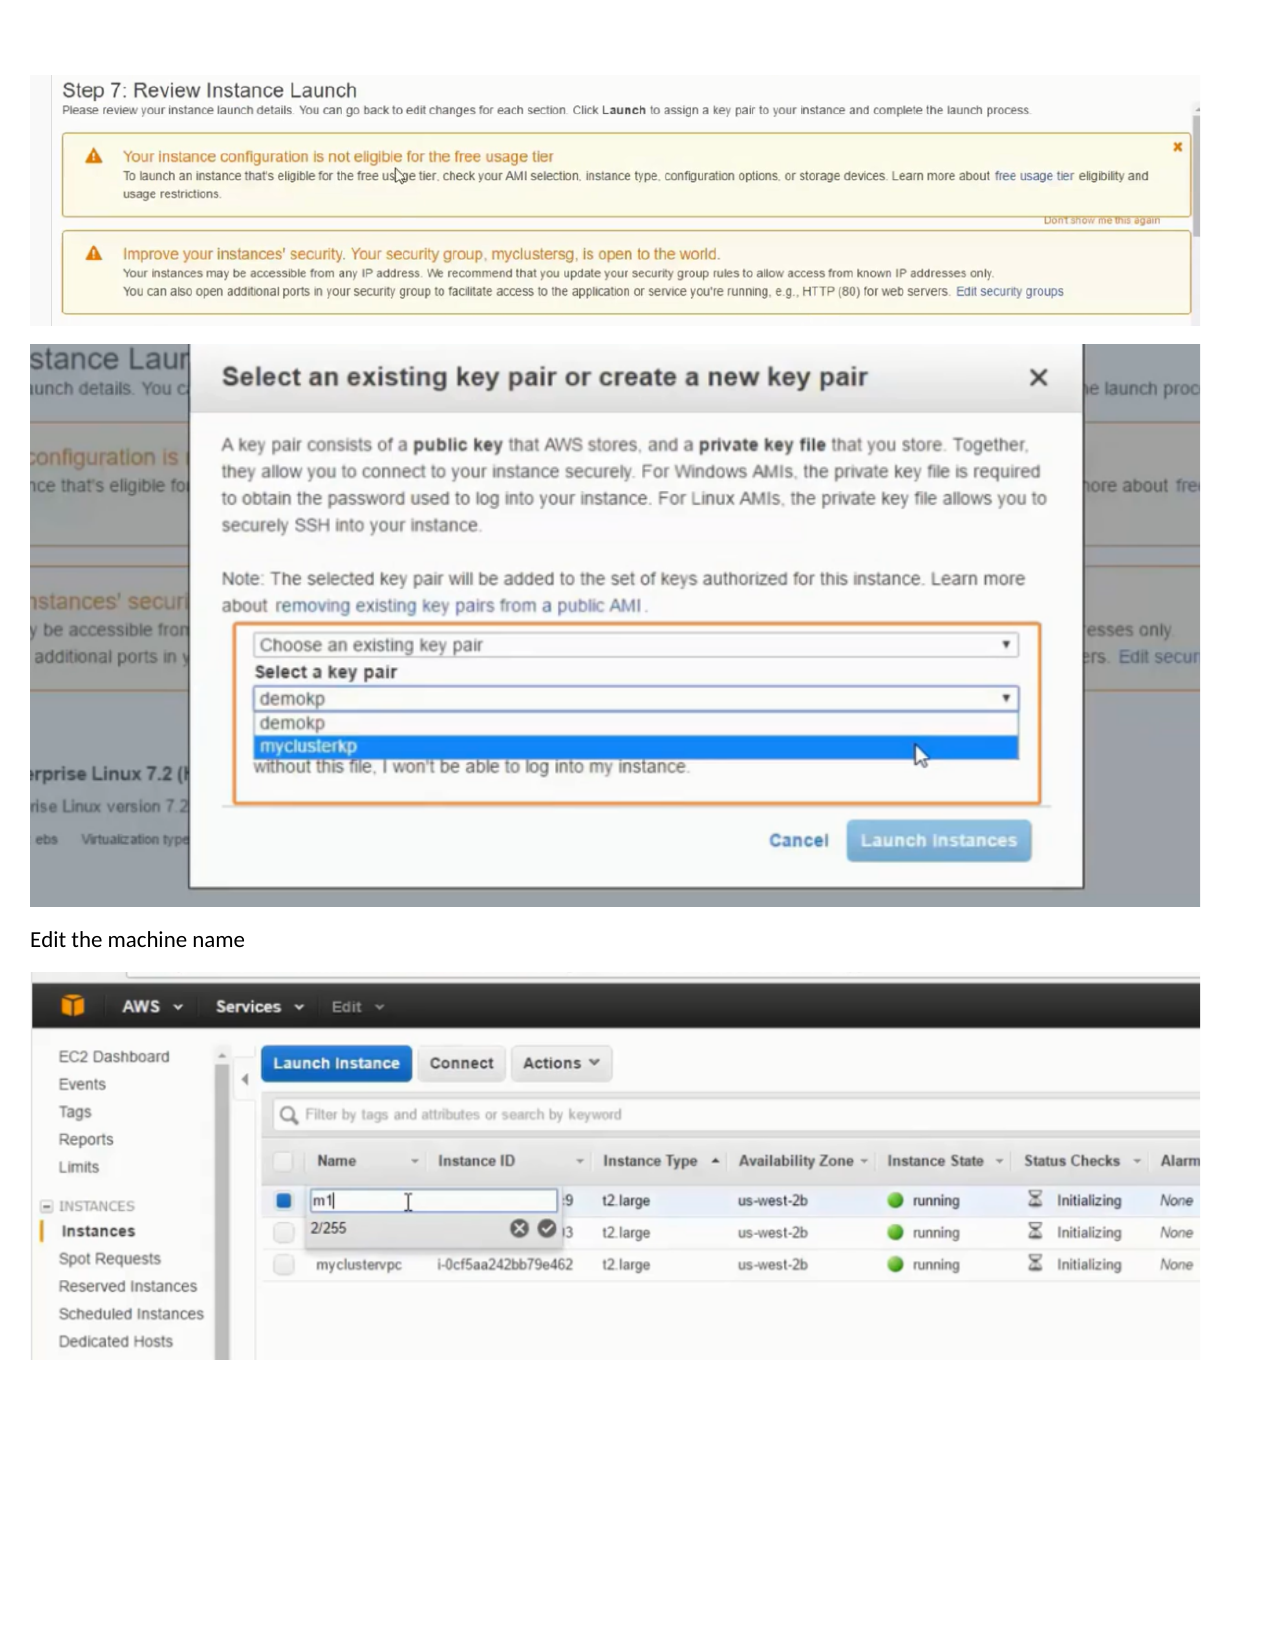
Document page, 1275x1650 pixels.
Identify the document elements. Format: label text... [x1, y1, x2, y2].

picture [30, 972, 1200, 1360]
picture [30, 344, 1200, 907]
text Edit the machine name [30, 926, 1200, 954]
picture [30, 75, 1200, 326]
